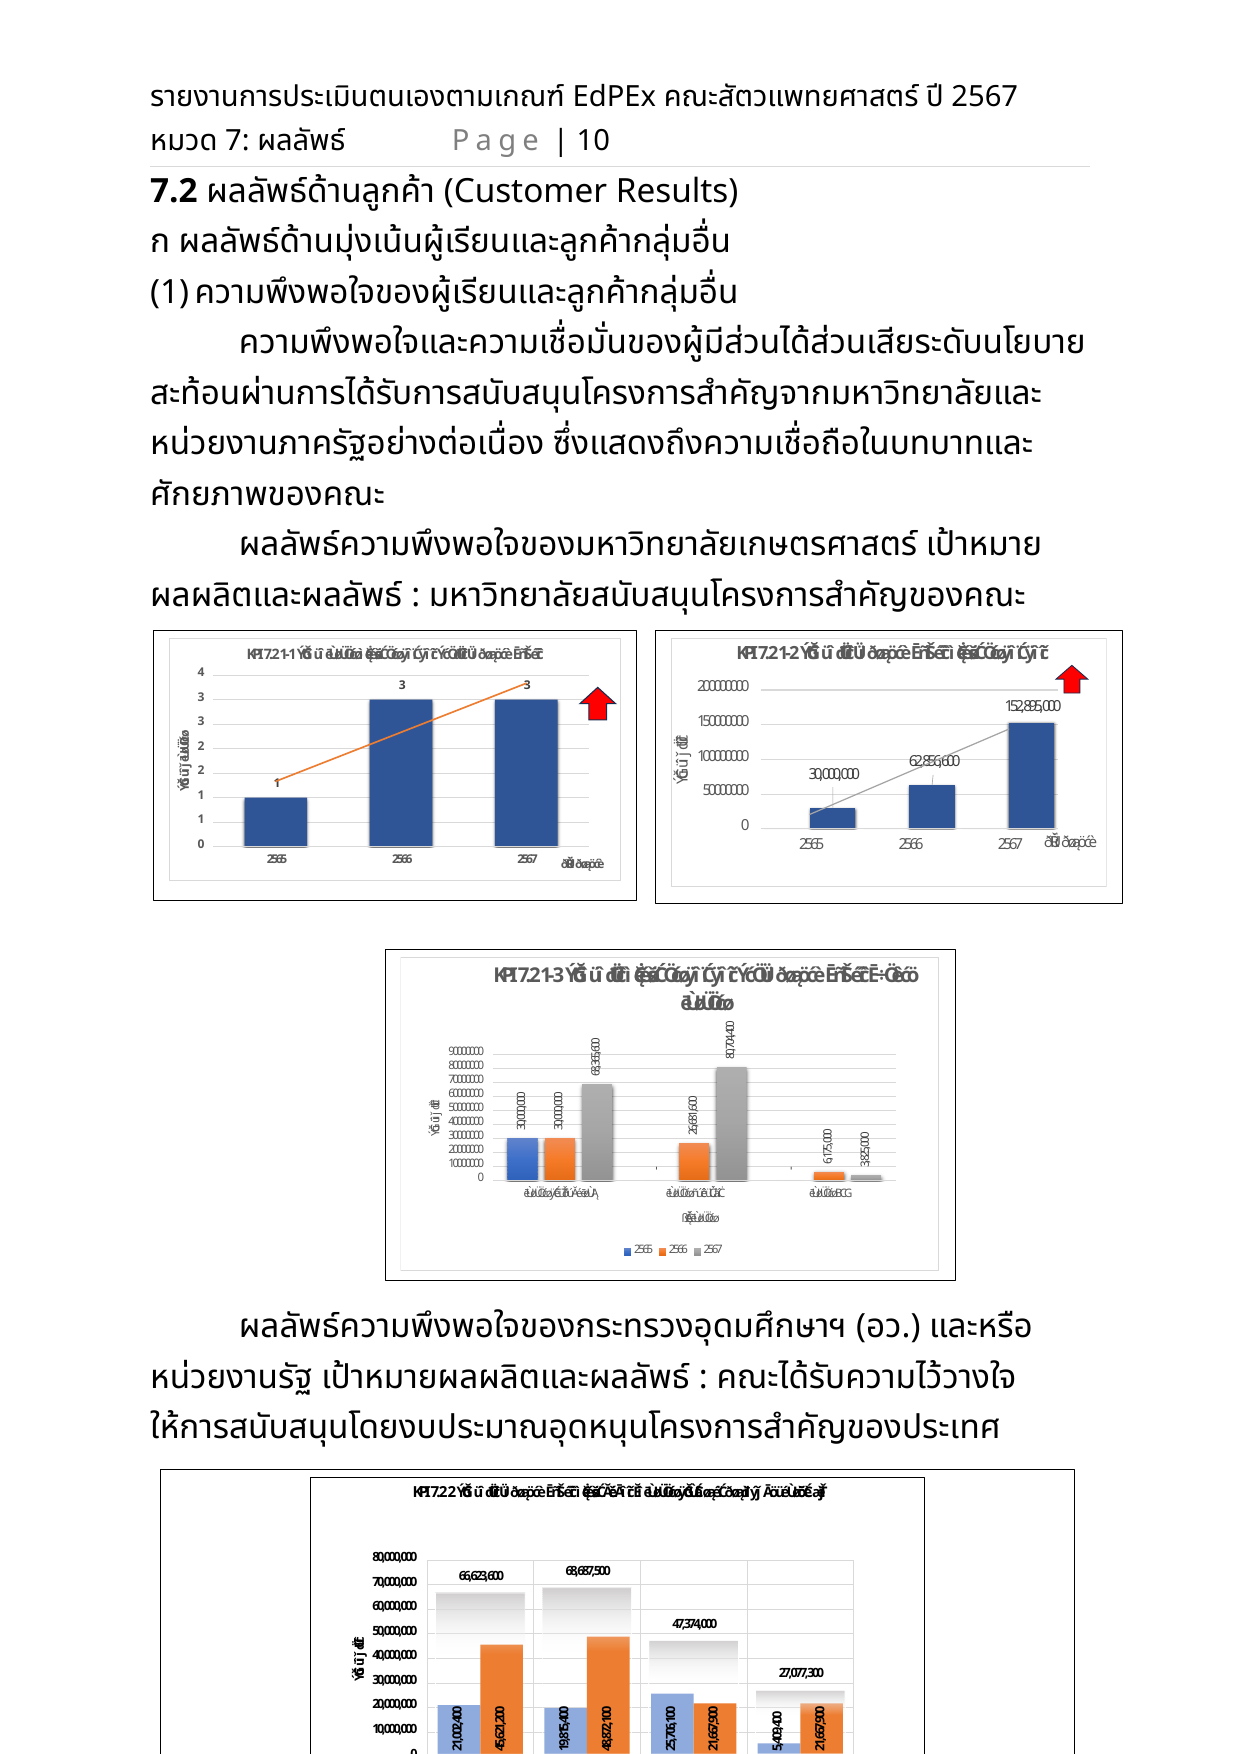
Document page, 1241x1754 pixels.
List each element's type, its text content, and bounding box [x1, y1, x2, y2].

text ผลลัพธ์ความพึงพอใจของกระทรวงอุดมศึกษาฯ (อว.) และหรือหน่วยงานรัฐ เป้าหมายผลผลิตและผลลัพธ์ : คณะได้รับความไว้วางใจ ให้การสนับสนุนโดยงบประมาณอุดหนุนโครงการสำคัญของประเทศ [150, 1302, 1090, 1454]
text ผลลัพธ์ความพึงพอใจของมหาวิทยาลัยเกษตรศาสตร์ เป้าหมายผลผลิตและผลลัพธ์ : มหาวิทยาลัยสนับสนุนโครงการสำคัญของคณะ [150, 520, 1090, 621]
text 7.2 ผลลัพธ์ด้านลูกค้า (Customer Results) [150, 167, 1090, 217]
list ความพึงพอใจและความเชื่อมั่นของผู้มีส่วนได้ส่วนเสียระดับนโยบายสะท้อนผ่านการได้รับการสนับสนุนโครงการสำคัญจากมหาวิทยาลัยและหน่วยงานภาครัฐอย่างต่อเนื่อง ซึ่งแสดงถึงความเชื่อถือในบทบาทและศักยภาพของคณะ [150, 318, 1090, 520]
list ความพึงพอใจของผู้เรียนและลูกค้ากลุ่มอื่น [150, 268, 1090, 318]
text ก ผลลัพธ์ด้านมุ่งเน้นผู้เรียนและลูกค้ากลุ่มอื่น [150, 217, 1090, 268]
